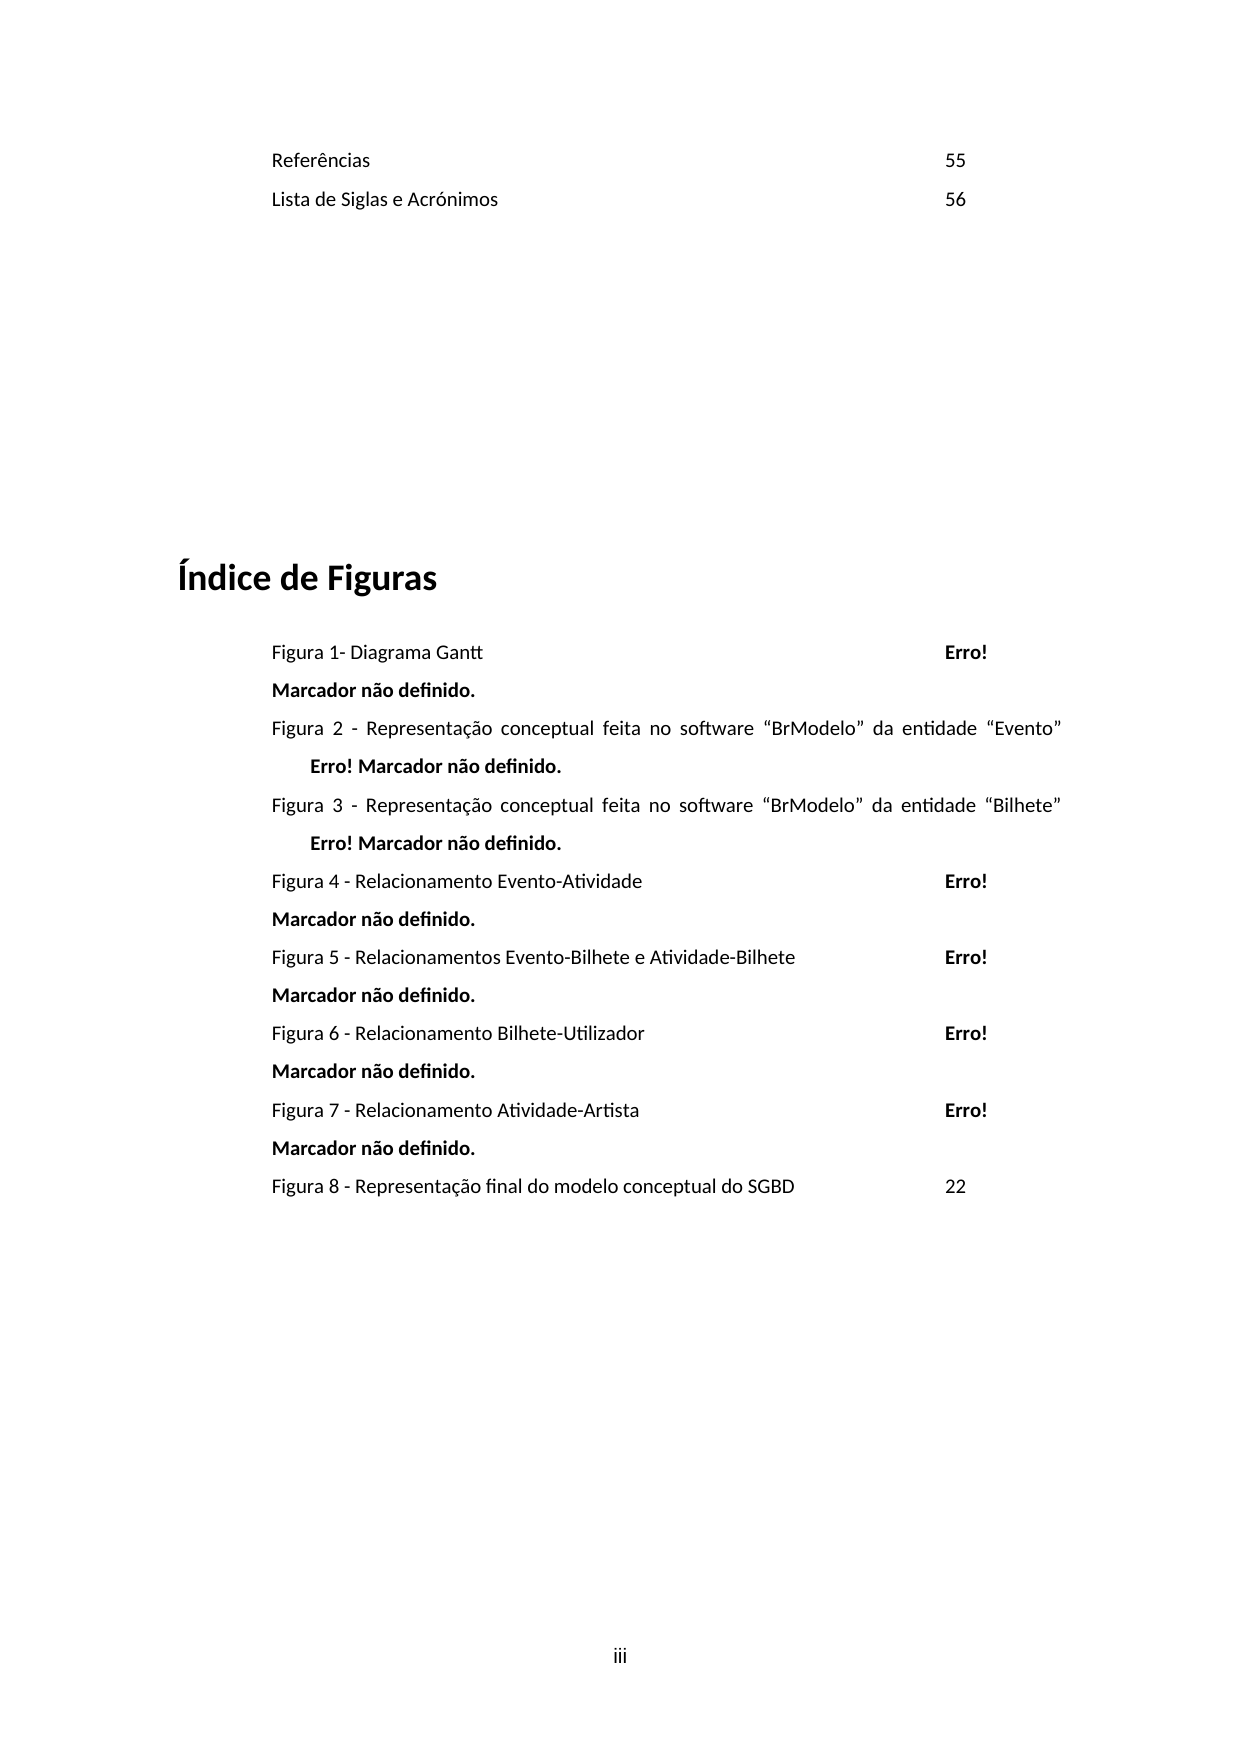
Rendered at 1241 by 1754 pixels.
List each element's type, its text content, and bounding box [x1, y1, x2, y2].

text Figura 2 - Representação conceptual feita no software “BrModelo” da entidade “Evento” Erro! Marcador não definido. [272, 716, 1063, 779]
text Figura 4 - Relacionamento Evento-Atividade Erro! Marcador não definido. [272, 868, 1063, 932]
text Figura 5 - Relacionamentos Evento-Bilhete e Atividade-Bilhete Erro! Marcador não definido. [272, 944, 1063, 1008]
text Figura 8 - Representação final do modelo conceptual do SGBD 22 [272, 1173, 1063, 1198]
text Figura 7 - Relacionamento Atividade-Artista Erro! Marcador não definido. [272, 1097, 1063, 1160]
text Figura 1- Diagrama Gantt Erro! Marcador não definido. [272, 639, 1063, 703]
text Figura 6 - Relacionamento Bilhete-Utilizador Erro! Marcador não definido. [272, 1021, 1063, 1084]
text Figura 3 - Representação conceptual feita no software “BrModelo” da entidade “Bilhete” Erro! Marcador não definido. [272, 792, 1063, 855]
subtitle Índice de Figuras [177, 554, 1063, 600]
